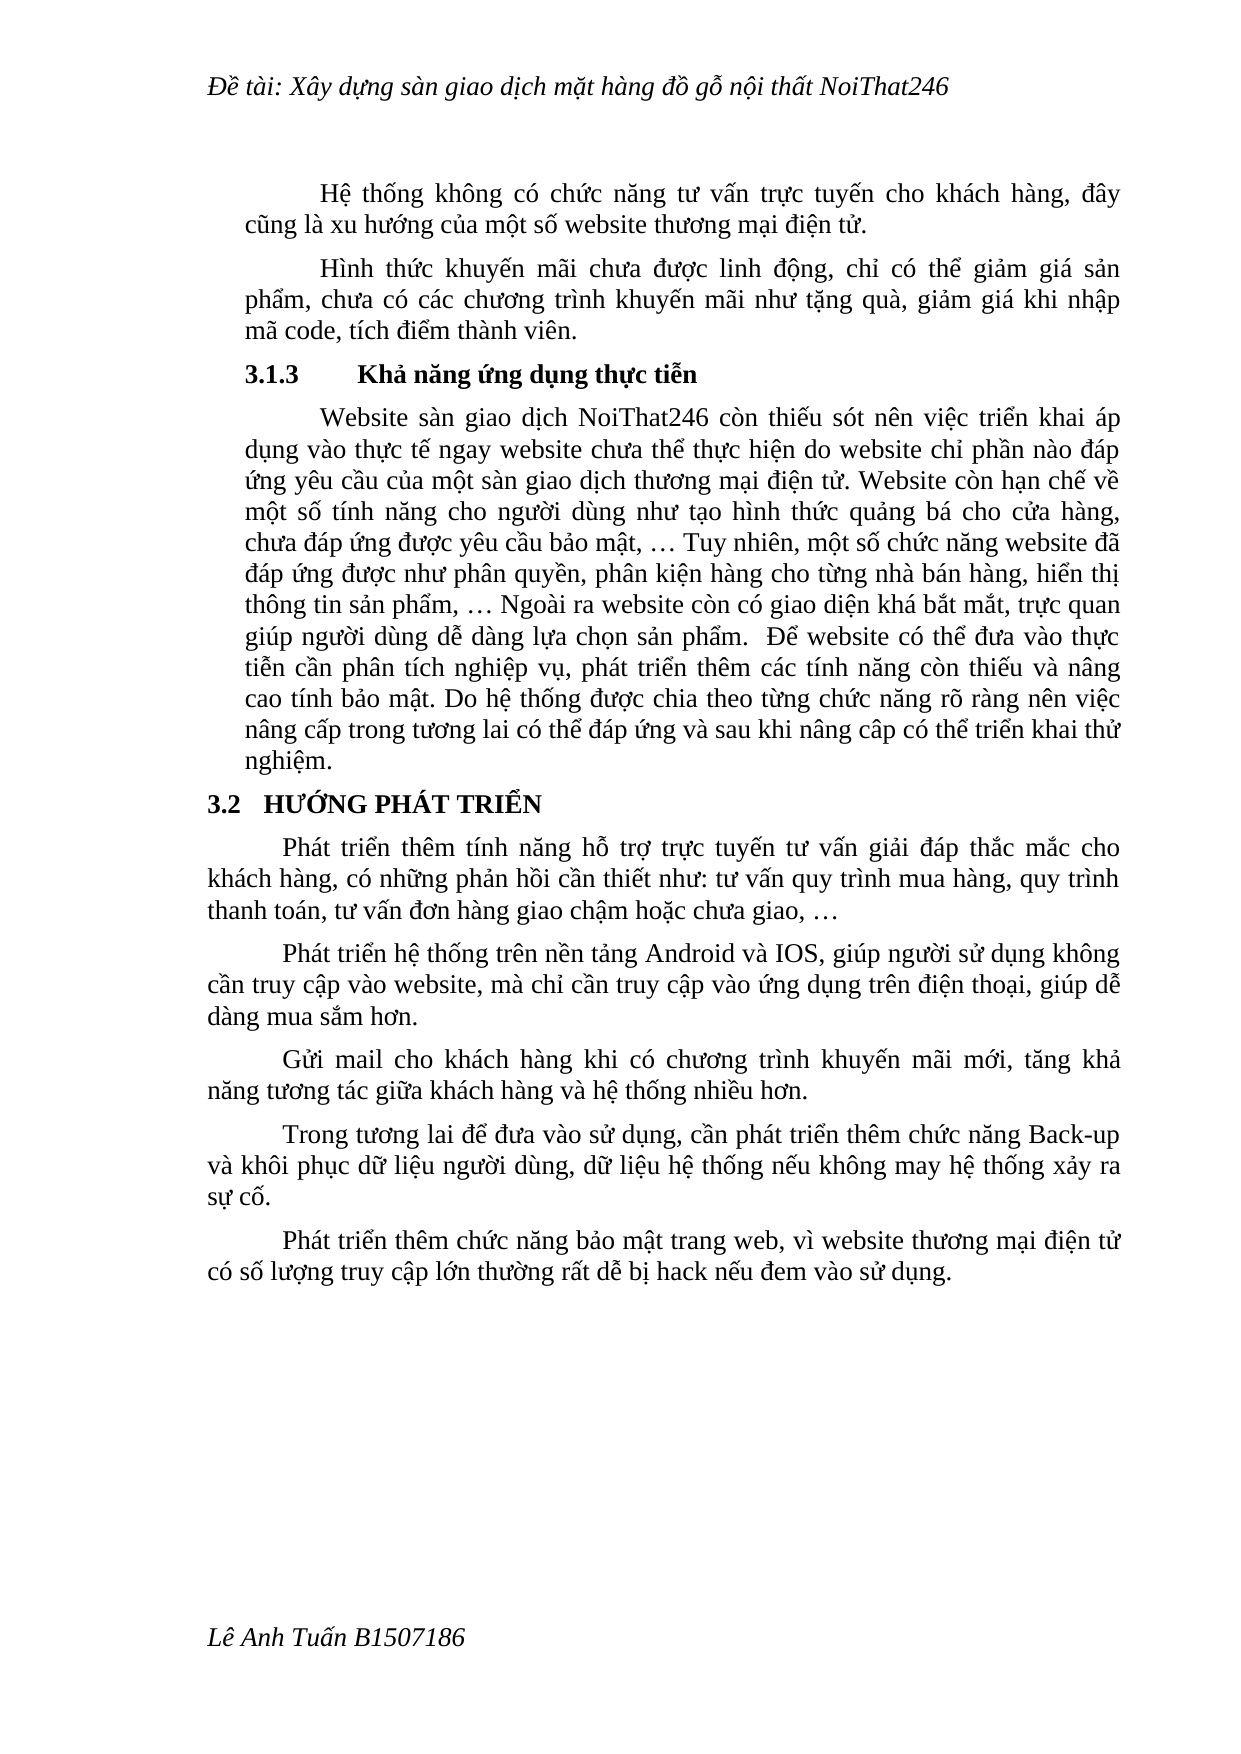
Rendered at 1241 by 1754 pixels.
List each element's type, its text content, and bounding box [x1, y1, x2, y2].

subtitle Khả năng ứng dụng thực tiễn [244, 358, 1122, 389]
text Gửi mail cho khách hàng khi có chương trình khuyến mãi mới, tăng khả năng tương tác giữa khách hàng và hệ thống nhiều hơn. [207, 1043, 1122, 1106]
text Website sàn giao dịch NoiThat246 còn thiếu sót nên việc triển khai áp dụng vào thực tế ngay website chưa thể thực hiện do website chỉ phần nào đáp ứng yêu cầu của một sàn giao dịch thương mại điện tử. Website còn hạn chế về một số tính năng cho người dùng như tạo hình thức quảng bá cho cửa hàng, chưa đáp ứng được yêu cầu bảo mật, … Tuy nhiên, một số chức năng website đã đáp ứng được như phân quyền, phân kiện hàng cho từng nhà bán hàng, hiển thị thông tin sản phẩm, … Ngoài ra website còn có giao diện khá bắt mắt, trực quan giúp người dùng dễ dàng lựa chọn sản phẩm. Để website có thể đưa vào thực tiễn cần phân tích nghiệp vụ, phát triển thêm các tính năng còn thiếu và nâng cao tính bảo mật. Do hệ thống được chia theo từng chức năng rõ ràng nên việc nâng cấp trong tương lai có thể đáp ứng và sau khi nâng câp có thể triển khai thử nghiệm. [244, 402, 1122, 775]
text Phát triển thêm chức năng bảo mật trang web, vì website thương mại điện tử có số lượng truy cập lớn thường rất dễ bị hack nếu đem vào sử dụng. [207, 1224, 1122, 1286]
subtitle HƯỚNG PHÁT TRIỂN [207, 788, 1122, 819]
text Phát triển hệ thống trên nền tảng Android và IOS, giúp người sử dụng không cần truy cập vào website, mà chỉ cần truy cập vào ứng dụng trên điện thoại, giúp dễ dàng mua sắm hơn. [207, 937, 1122, 1031]
text Trong tương lai để đưa vào sử dụng, cần phát triển thêm chức năng Back-up và khôi phục dữ liệu người dùng, dữ liệu hệ thống nếu không may hệ thống xảy ra sự cố. [207, 1118, 1122, 1212]
text Phát triển thêm tính năng hỗ trợ trực tuyến tư vấn giải đáp thắc mắc cho khách hàng, có những phản hồi cần thiết như: tư vấn quy trình mua hàng, quy trình thanh toán, tư vấn đơn hàng giao chậm hoặc chưa giao, … [207, 831, 1122, 925]
text Hệ thống không có chức năng tư vấn trực tuyến cho khách hàng, đây cũng là xu hướng của một số website thương mại điện tử. [244, 177, 1122, 239]
text Hình thức khuyến mãi chưa được linh động, chỉ có thể giảm giá sản phẩm, chưa có các chương trình khuyến mãi như tặng quà, giảm giá khi nhập mã code, tích điểm thành viên. [244, 252, 1122, 345]
